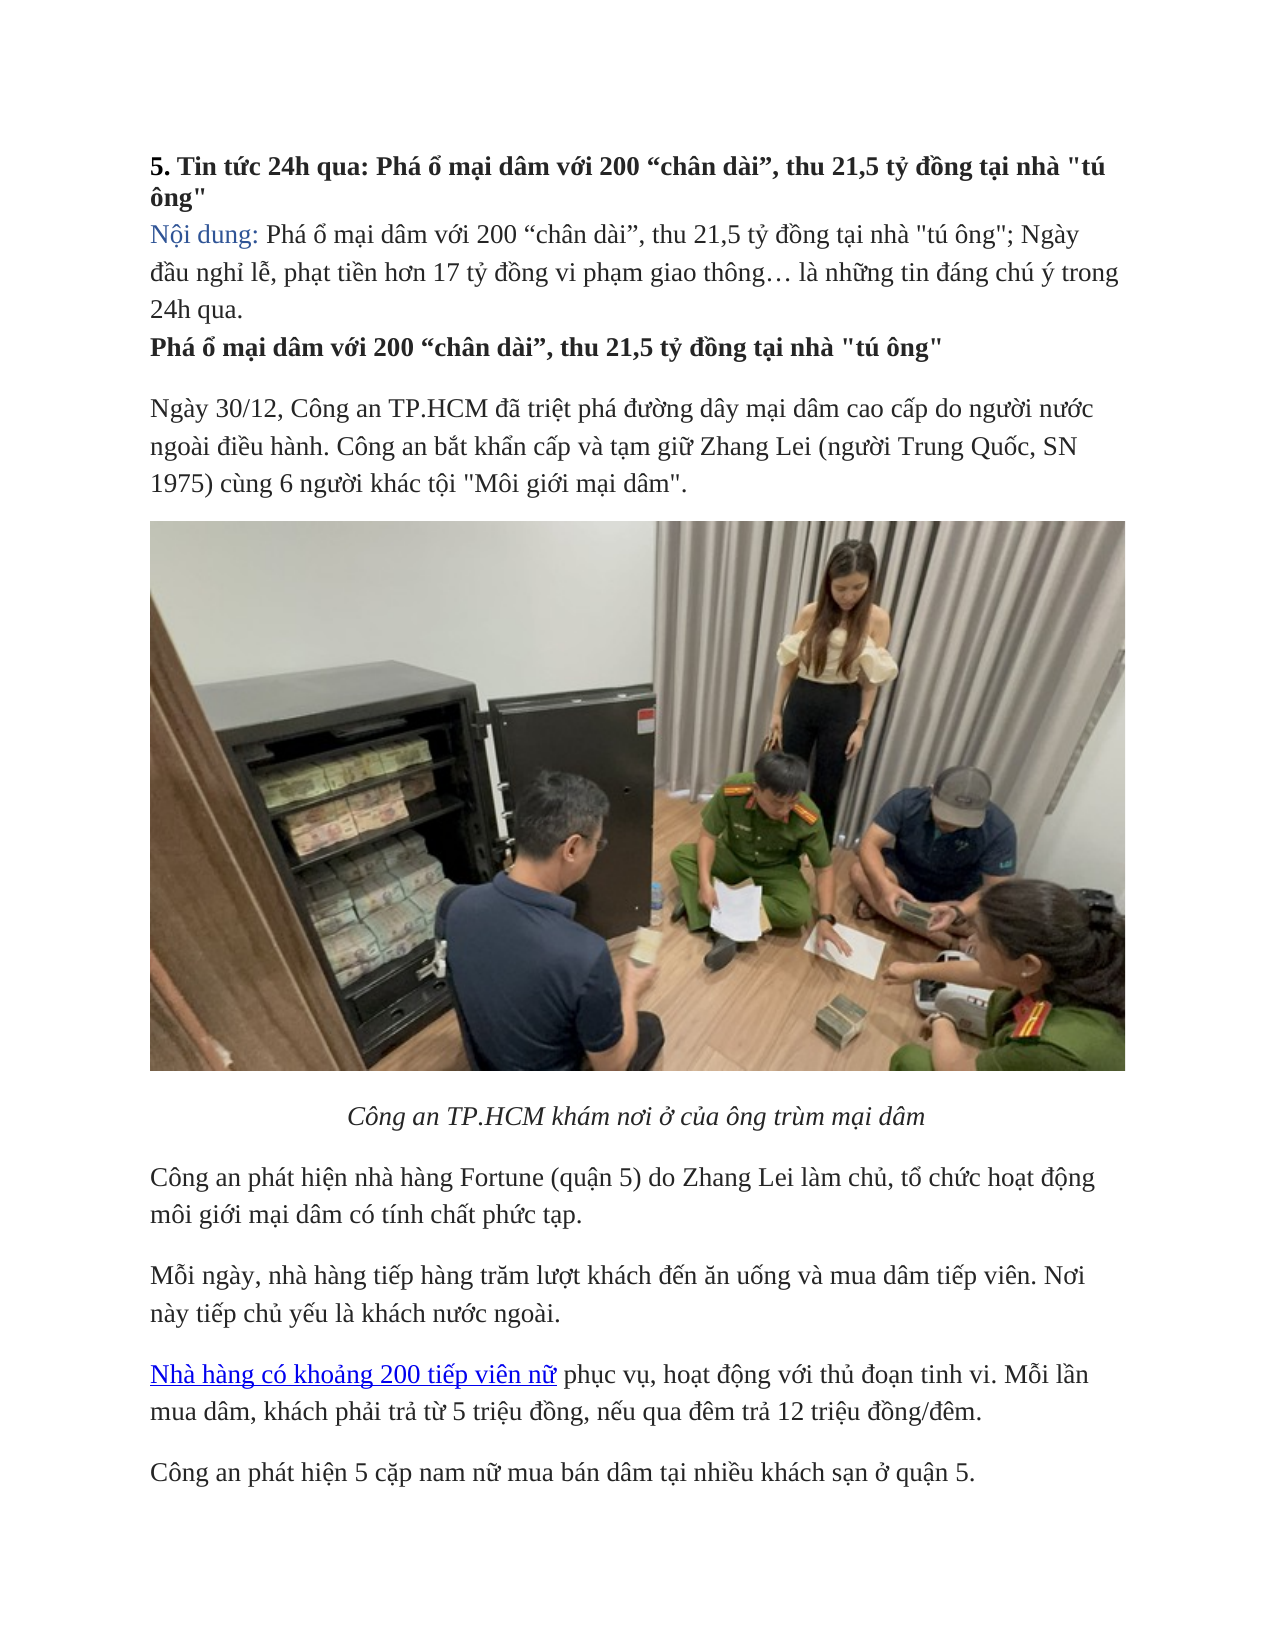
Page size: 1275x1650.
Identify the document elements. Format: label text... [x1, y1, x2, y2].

text Phá ổ mại dâm với 200 “chân dài”, thu 21,5 tỷ đồng tại nhà "tú ông" [150, 325, 1125, 362]
text Mỗi ngày, nhà hàng tiếp hàng trăm lượt khách đến ăn uống và mua dâm tiếp viên. Nơi này tiếp chủ yếu là khách nước ngoài. [150, 1253, 1125, 1328]
picture [150, 521, 1125, 1071]
text Công an TP.HCM khám nơi ở của ông trùm mại dâm [150, 1093, 1125, 1131]
text Nhà hàng có khoảng 200 tiếp viên nữ phục vụ, hoạt động với thủ đoạn tinh vi. Mỗi lần mua dâm, khách phải trả từ 5 triệu đồng, nếu qua đêm trả 12 triệu đồng/đêm. [150, 1351, 1125, 1426]
text Công an phát hiện nhà hàng Fortune (quận 5) do Zhang Lei làm chủ, tổ chức hoạt động môi giới mại dâm có tính chất phức tạp. [150, 1154, 1125, 1229]
text Ngày 30/12, Công an TP.HCM đã triệt phá đường dây mại dâm cao cấp do người nước ngoài điều hành. Công an bắt khẩn cấp và tạm giữ Zhang Lei (người Trung Quốc, SN 1975) cùng 6 người khác tội "Môi giới mại dâm". [150, 386, 1125, 498]
subtitle 5. Tin tức 24h qua: Phá ổ mại dâm với 200 “chân dài”, thu 21,5 tỷ đồng tại nhà "tú ông" [150, 150, 1125, 212]
text Công an phát hiện 5 cặp nam nữ mua bán dâm tại nhiều khách sạn ở quận 5. [150, 1450, 1125, 1487]
subtitle Nội dung: Phá ổ mại dâm với 200 “chân dài”, thu 21,5 tỷ đồng tại nhà "tú ông"; Ngày đầu nghỉ lễ, phạt tiền hơn 17 tỷ đồng vi phạm giao thông… là những tin đáng chú ý trong 24h qua. [150, 212, 1125, 325]
